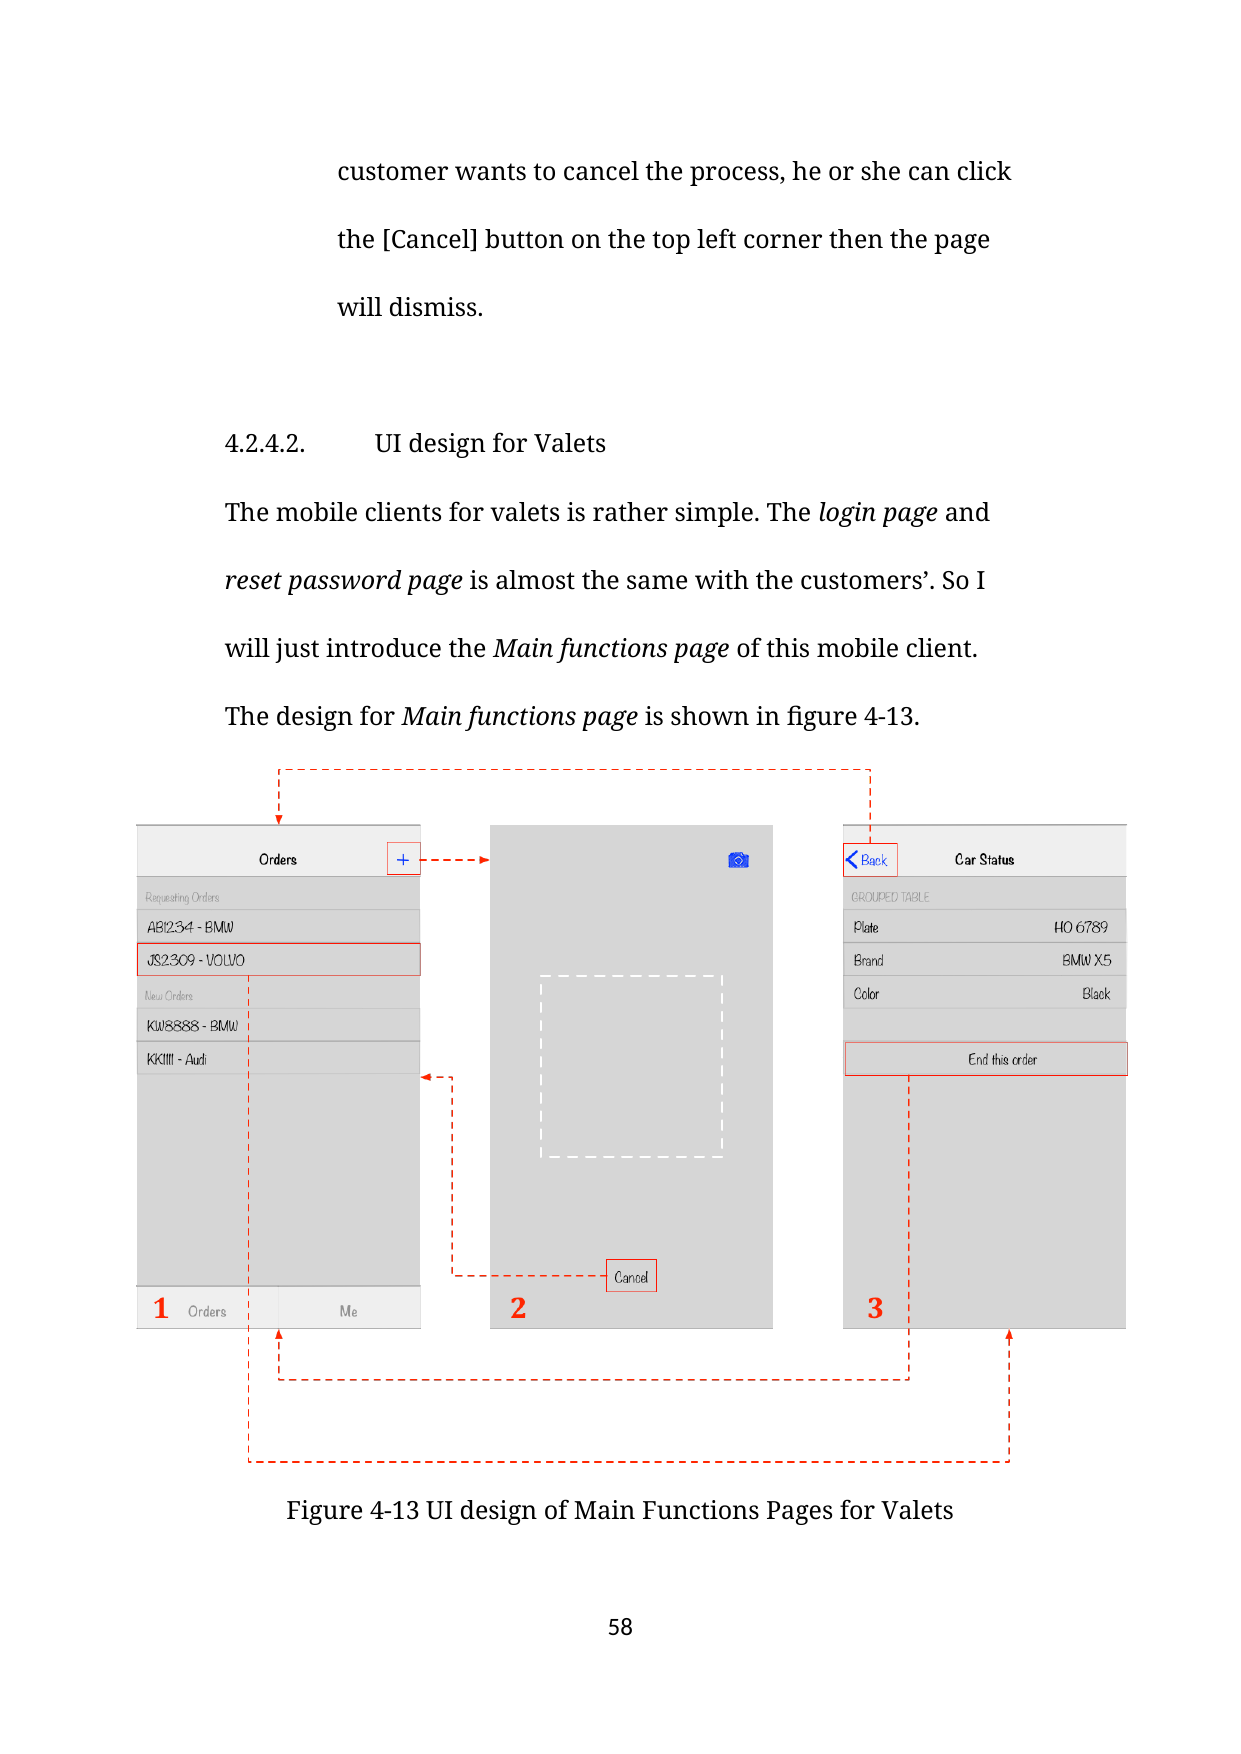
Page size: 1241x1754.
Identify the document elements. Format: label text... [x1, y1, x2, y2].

picture [135, 766, 1128, 1464]
text Figure 4-13 UI design of Main Functions Pages for Valets [224, 1493, 1016, 1527]
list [299, 153, 1016, 324]
list UI design for Valets [224, 426, 1016, 460]
text The mobile clients for valets is rather simple. The login page and reset password page is almost the same with the customers’. So I will just introduce the Main functions page of this mobile client. The design for Main functions page is shown in figure 4-13. [224, 494, 1016, 733]
